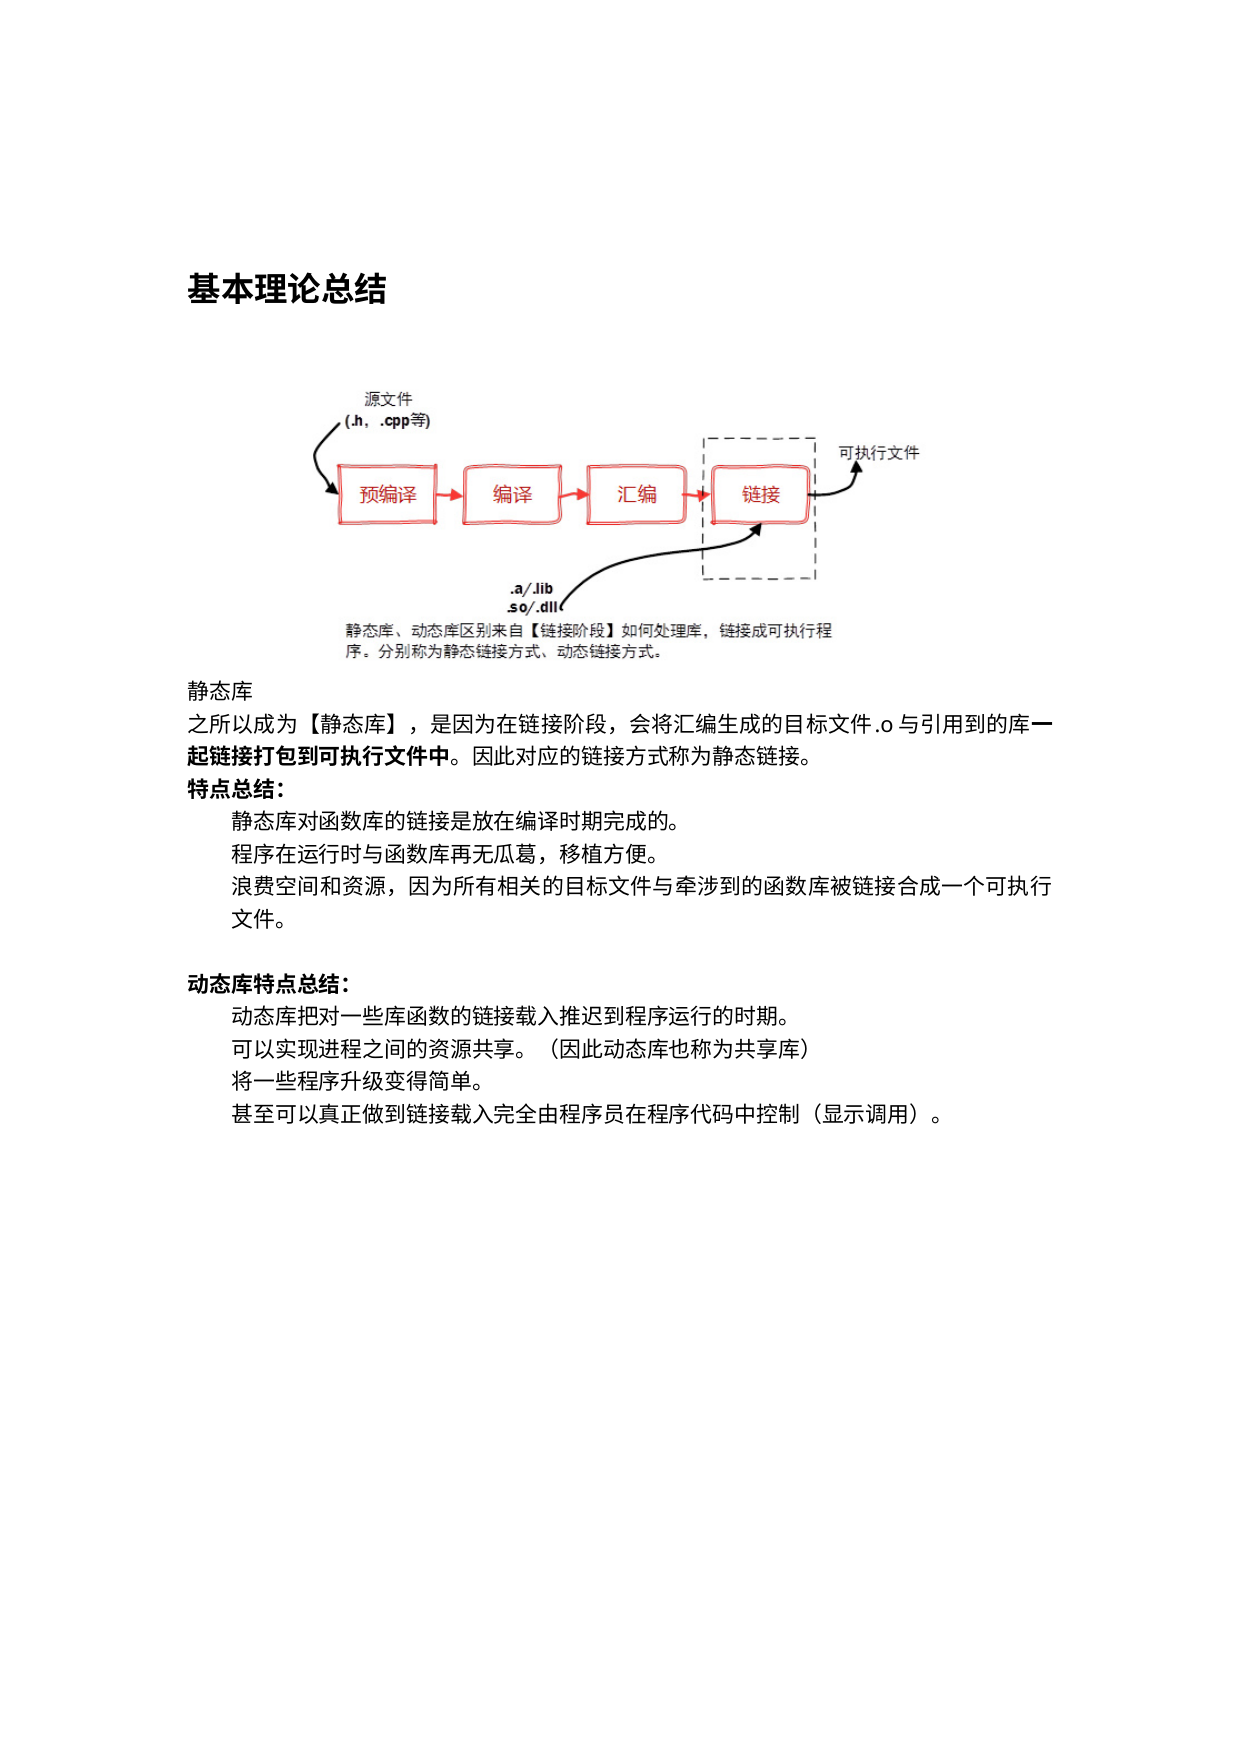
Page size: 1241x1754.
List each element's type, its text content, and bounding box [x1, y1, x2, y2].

text 程序在运行时与函数库再无瓜葛，移植方便。 [231, 836, 1053, 869]
text 浪费空间和资源，因为所有相关的目标文件与牵涉到的函数库被链接合成一个可执行文件。 [231, 869, 1053, 934]
text 特点总结： [187, 771, 1053, 804]
picture [312, 381, 928, 668]
text 动态库特点总结： [187, 966, 1053, 999]
text 可以实现进程之间的资源共享。（因此动态库也称为共享库） [231, 1031, 1053, 1064]
text 动态库把对一些库函数的链接载入推迟到程序运行的时期。 [231, 999, 1053, 1031]
text 将一些程序升级变得简单。 [231, 1064, 1053, 1096]
text 静态库对函数库的链接是放在编译时期完成的。 [231, 804, 1053, 836]
text 静态库 [187, 674, 1053, 706]
subtitle 基本理论总结 [187, 254, 1053, 319]
text 甚至可以真正做到链接载入完全由程序员在程序代码中控制（显示调用）。 [231, 1096, 1053, 1129]
text 之所以成为【静态库】，是因为在链接阶段，会将汇编生成的目标文件.o与引用到的库一起链接打包到可执行文件中。因此对应的链接方式称为静态链接。 [187, 706, 1053, 771]
